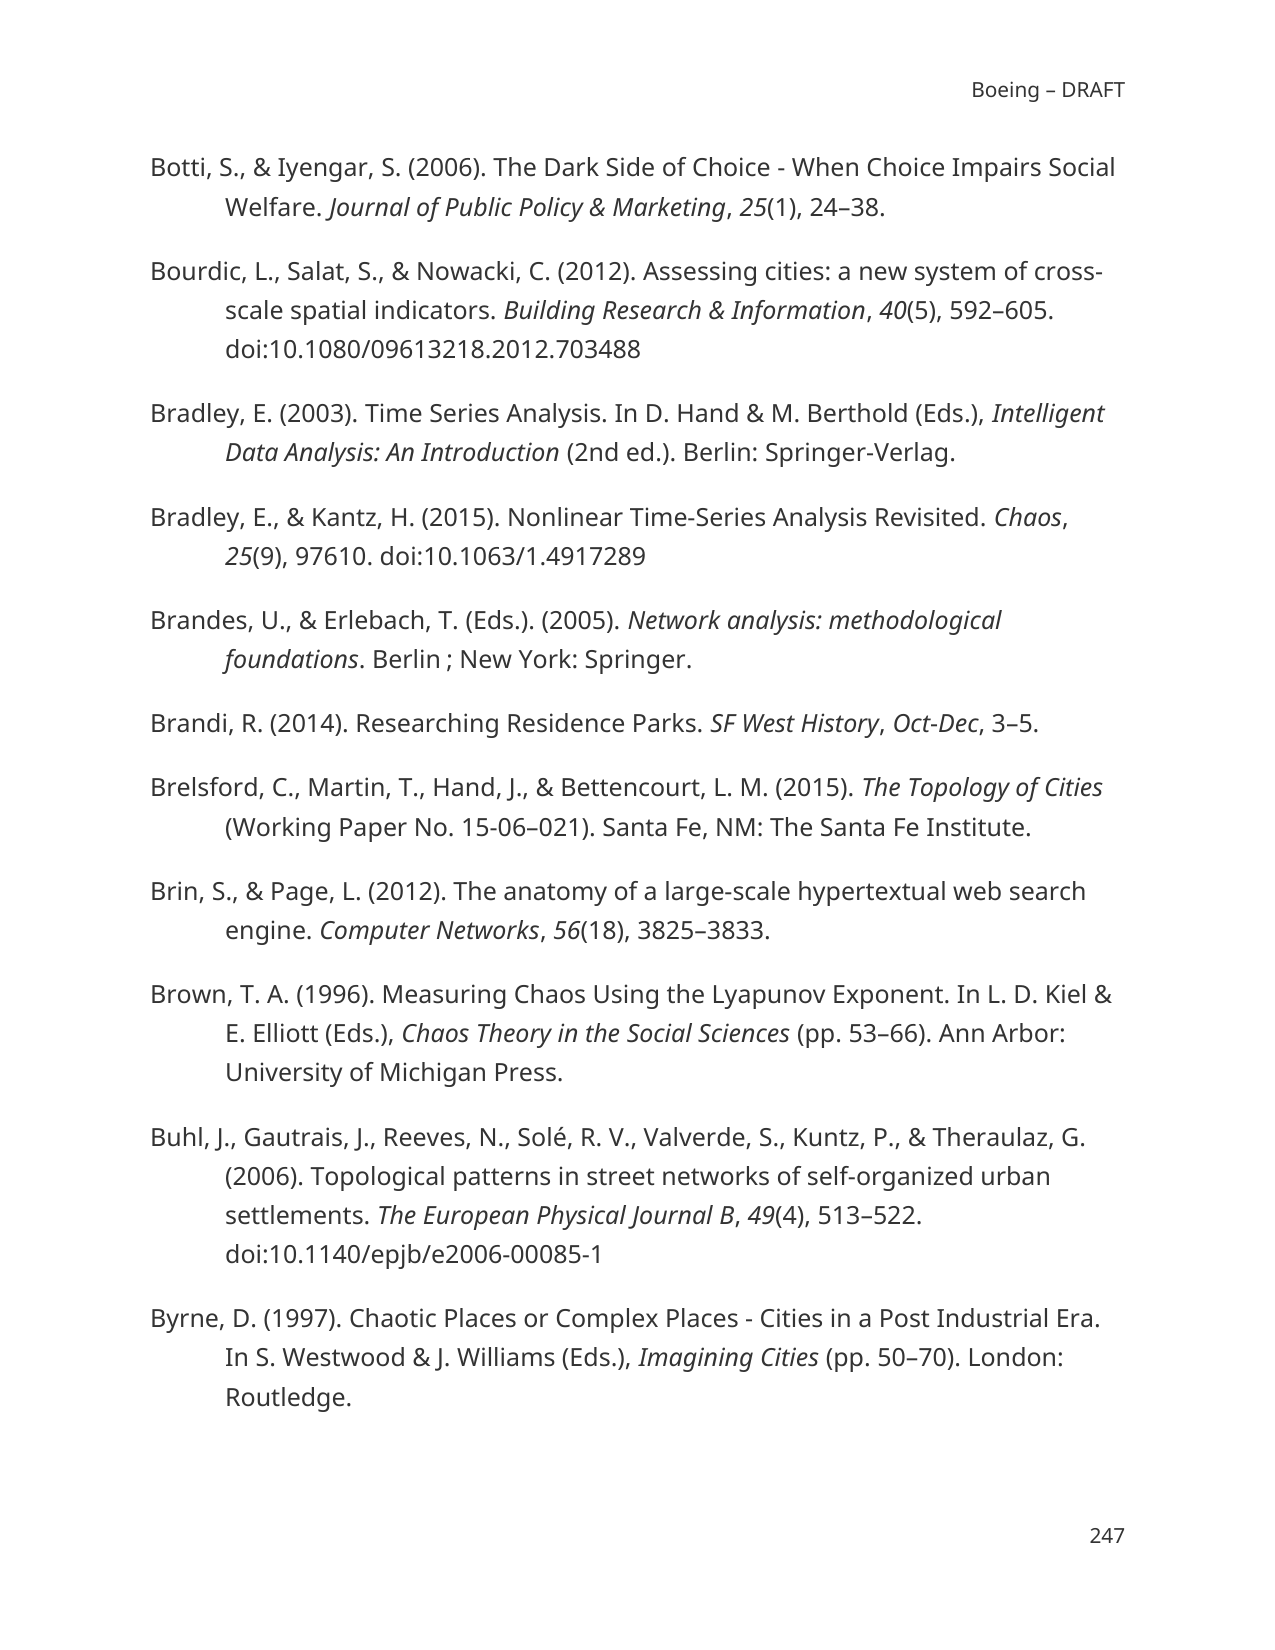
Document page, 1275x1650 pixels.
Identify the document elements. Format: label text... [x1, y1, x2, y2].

text Bradley, E. (2003). Time Series Analysis. In D. Hand & M. Berthold (Eds.), Intelligent Data Analysis: An Introduction (2nd ed.). Berlin: Springer-Verlag. [150, 396, 1125, 469]
text Brin, S., & Page, L. (2012). The anatomy of a large-scale hypertextual web search engine. Computer Networks, 56(18), 3825–3833. [150, 873, 1125, 947]
text Bradley, E., & Kantz, H. (2015). Nonlinear Time-Series Analysis Revisited. Chaos, 25(9), 97610. doi:10.1063/1.4917289 [150, 499, 1125, 572]
text Byrne, D. (1997). Chaotic Places or Complex Places - Cities in a Post Industrial Era. In S. Westwood & J. Williams (Eds.), Imagining Cities (pp. 50–70). London: Routledge. [150, 1301, 1125, 1413]
text Brelsford, C., Martin, T., Hand, J., & Bettencourt, L. M. (2015). The Topology of Cities (Working Paper No. 15-06–021). Santa Fe, NM: The Santa Fe Institute. [150, 770, 1125, 843]
text Botti, S., & Iyengar, S. (2006). The Dark Side of Choice - When Choice Impairs Social Welfare. Journal of Public Policy & Marketing, 25(1), 24–38. [150, 150, 1125, 223]
text Bourdic, L., Salat, S., & Nowacki, C. (2012). Assessing cities: a new system of cross-scale spatial indicators. Building Research & Information, 40(5), 592–605. doi:10.1080/09613218.2012.703488 [150, 253, 1125, 366]
text Brown, T. A. (1996). Measuring Chaos Using the Lyapunov Exponent. In L. D. Kiel & E. Elliott (Eds.), Chaos Theory in the Social Sciences (pp. 53–66). Ann Arbor: University of Michigan Press. [150, 977, 1125, 1089]
text Buhl, J., Gautrais, J., Reeves, N., Solé, R. V., Valverde, S., Kuntz, P., & Theraulaz, G. (2006). Topological patterns in street networks of self-organized urban settlements. The European Physical Journal B, 49(4), 513–522. doi:10.1140/epjb/e2006-00085-1 [150, 1119, 1125, 1271]
text Brandi, R. (2014). Researching Residence Parks. SF West History, Oct-Dec, 3–5. [150, 706, 1125, 740]
text Brandes, U., & Erlebach, T. (Eds.). (2005). Network analysis: methodological foundations. Berlin ; New York: Springer. [150, 602, 1125, 676]
